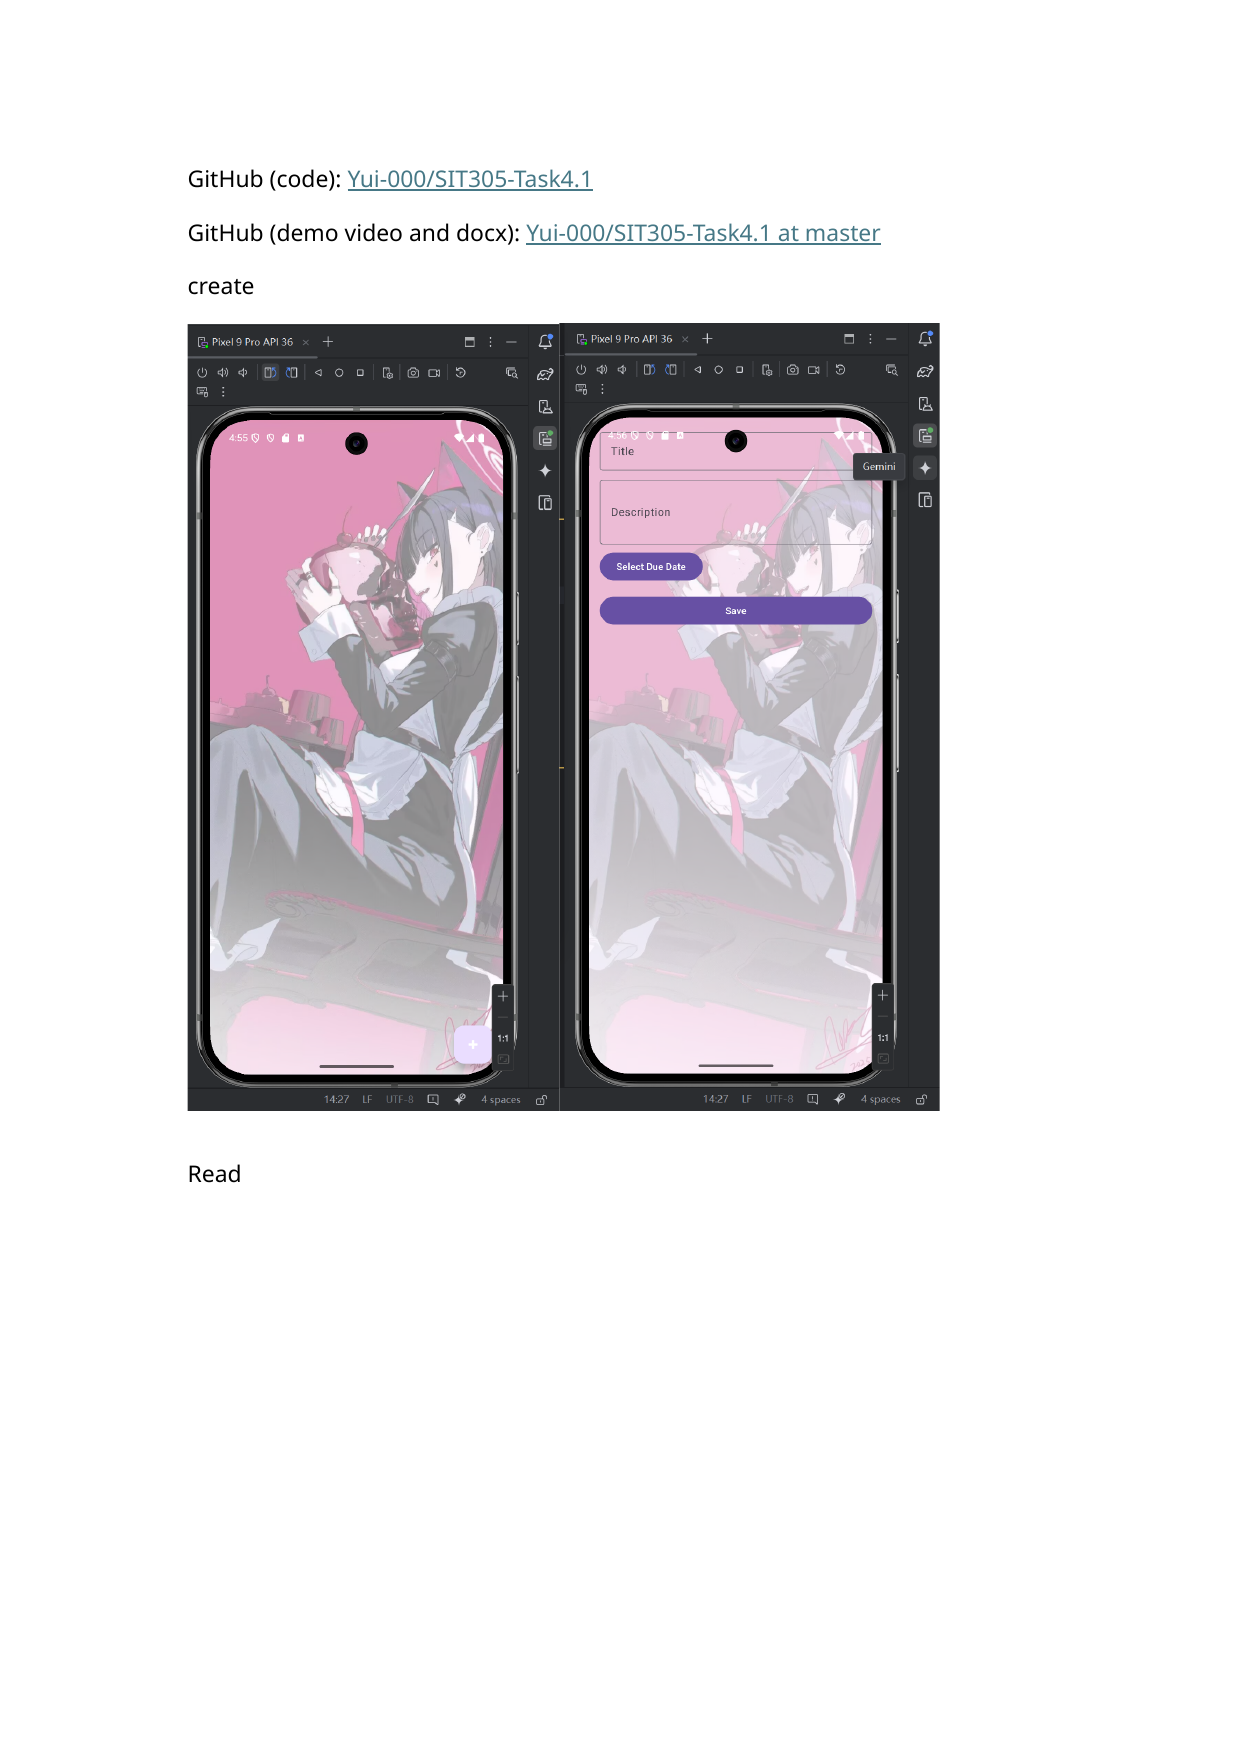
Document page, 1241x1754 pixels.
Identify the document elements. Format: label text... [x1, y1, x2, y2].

text create [187, 270, 1053, 302]
text GitHub (demo video and docx): Yui-000/SIT305-Task4.1 at master [187, 216, 1053, 248]
text GitHub (code): Yui-000/SIT305-Task4.1 [187, 162, 1053, 194]
picture [187, 323, 940, 1111]
text Read [187, 1157, 1053, 1190]
